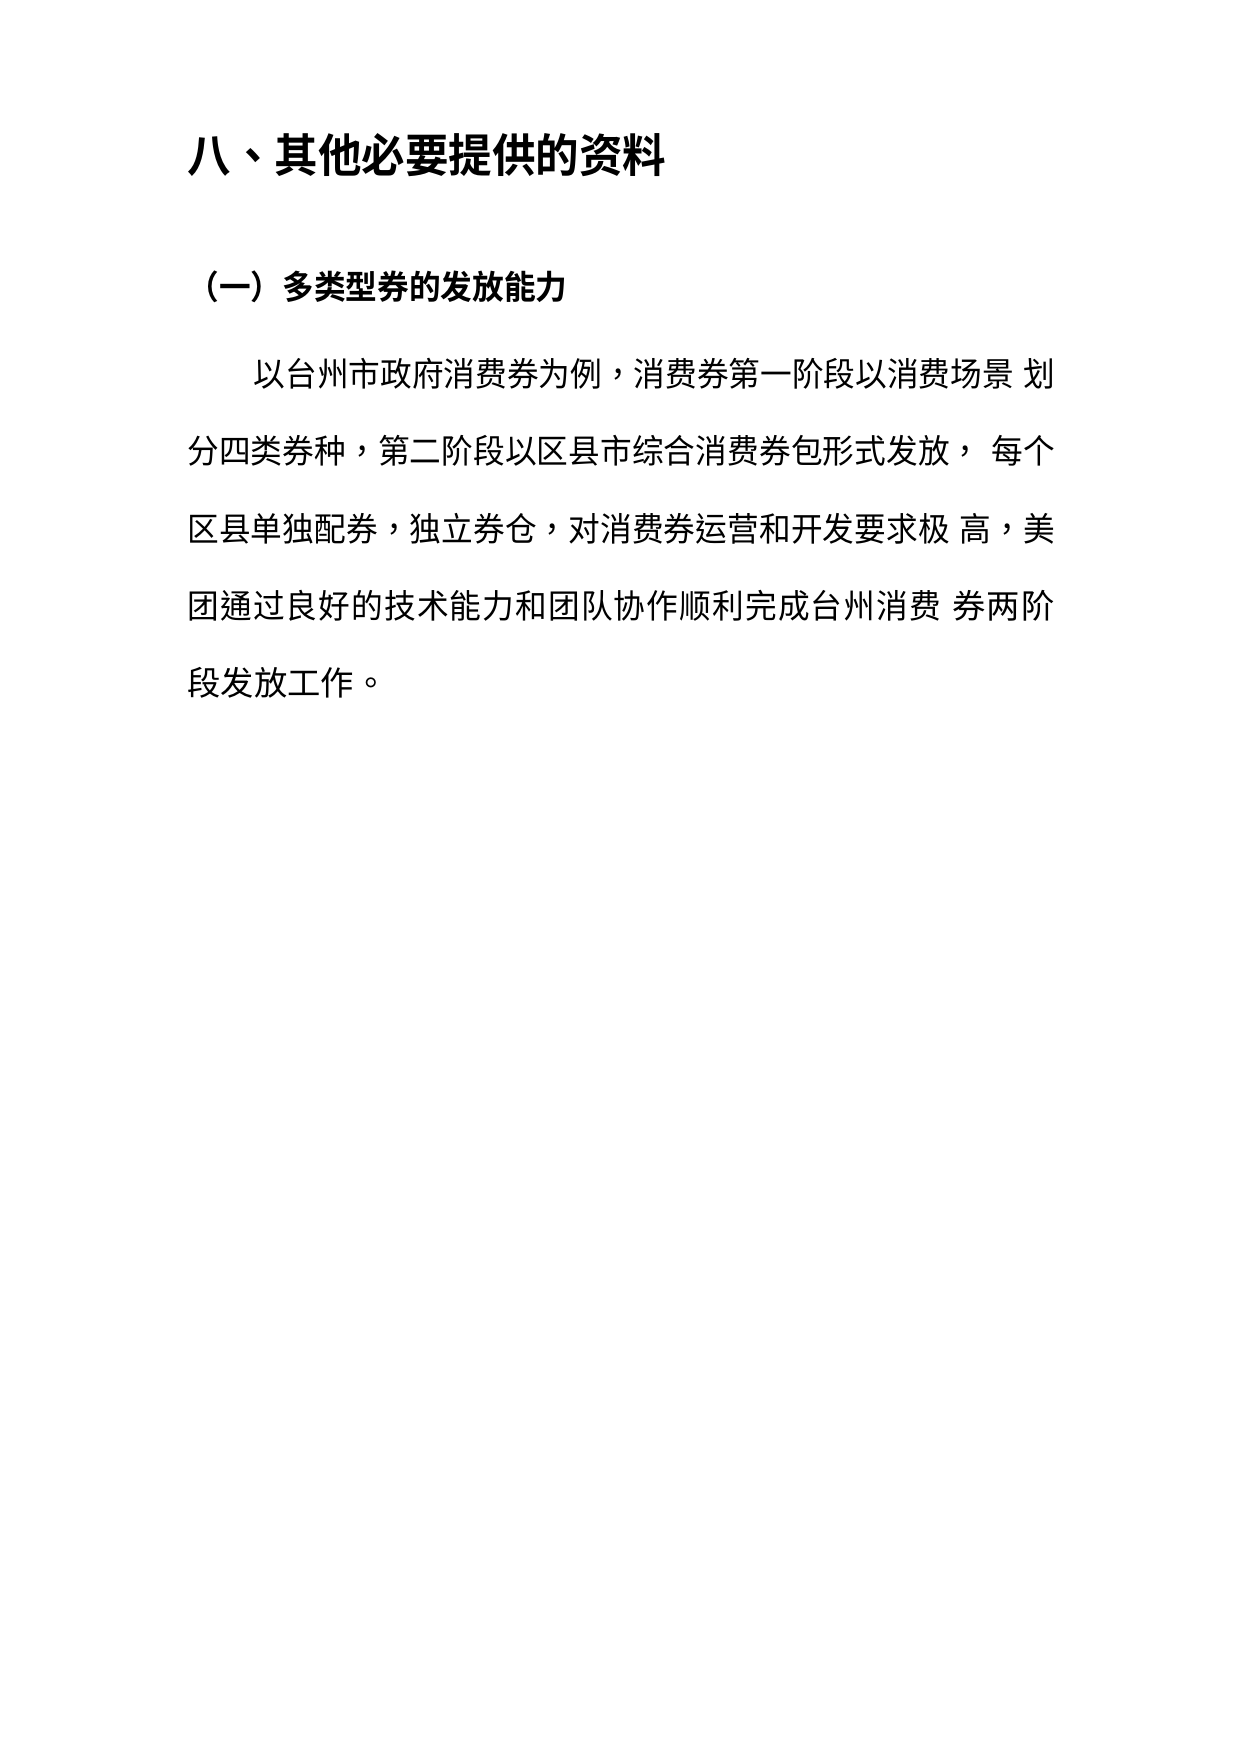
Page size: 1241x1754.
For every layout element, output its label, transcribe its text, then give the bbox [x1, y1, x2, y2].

subtitle （一）多类型券的发放能力 [187, 264, 1240, 309]
subtitle 八、其他必要提供的资料 [187, 117, 1240, 187]
text 以台州市政府消费券为例，消费券第一阶段以消费场景 划分四类券种，第二阶段以区县市综合消费券包形式发放， 每个区县单独配券，独立券仓，对消费券运营和开发要求极 高，美团通过良好的技术能力和团队协作顺利完成台州消费 券两阶段发放工作。 [187, 351, 1054, 705]
